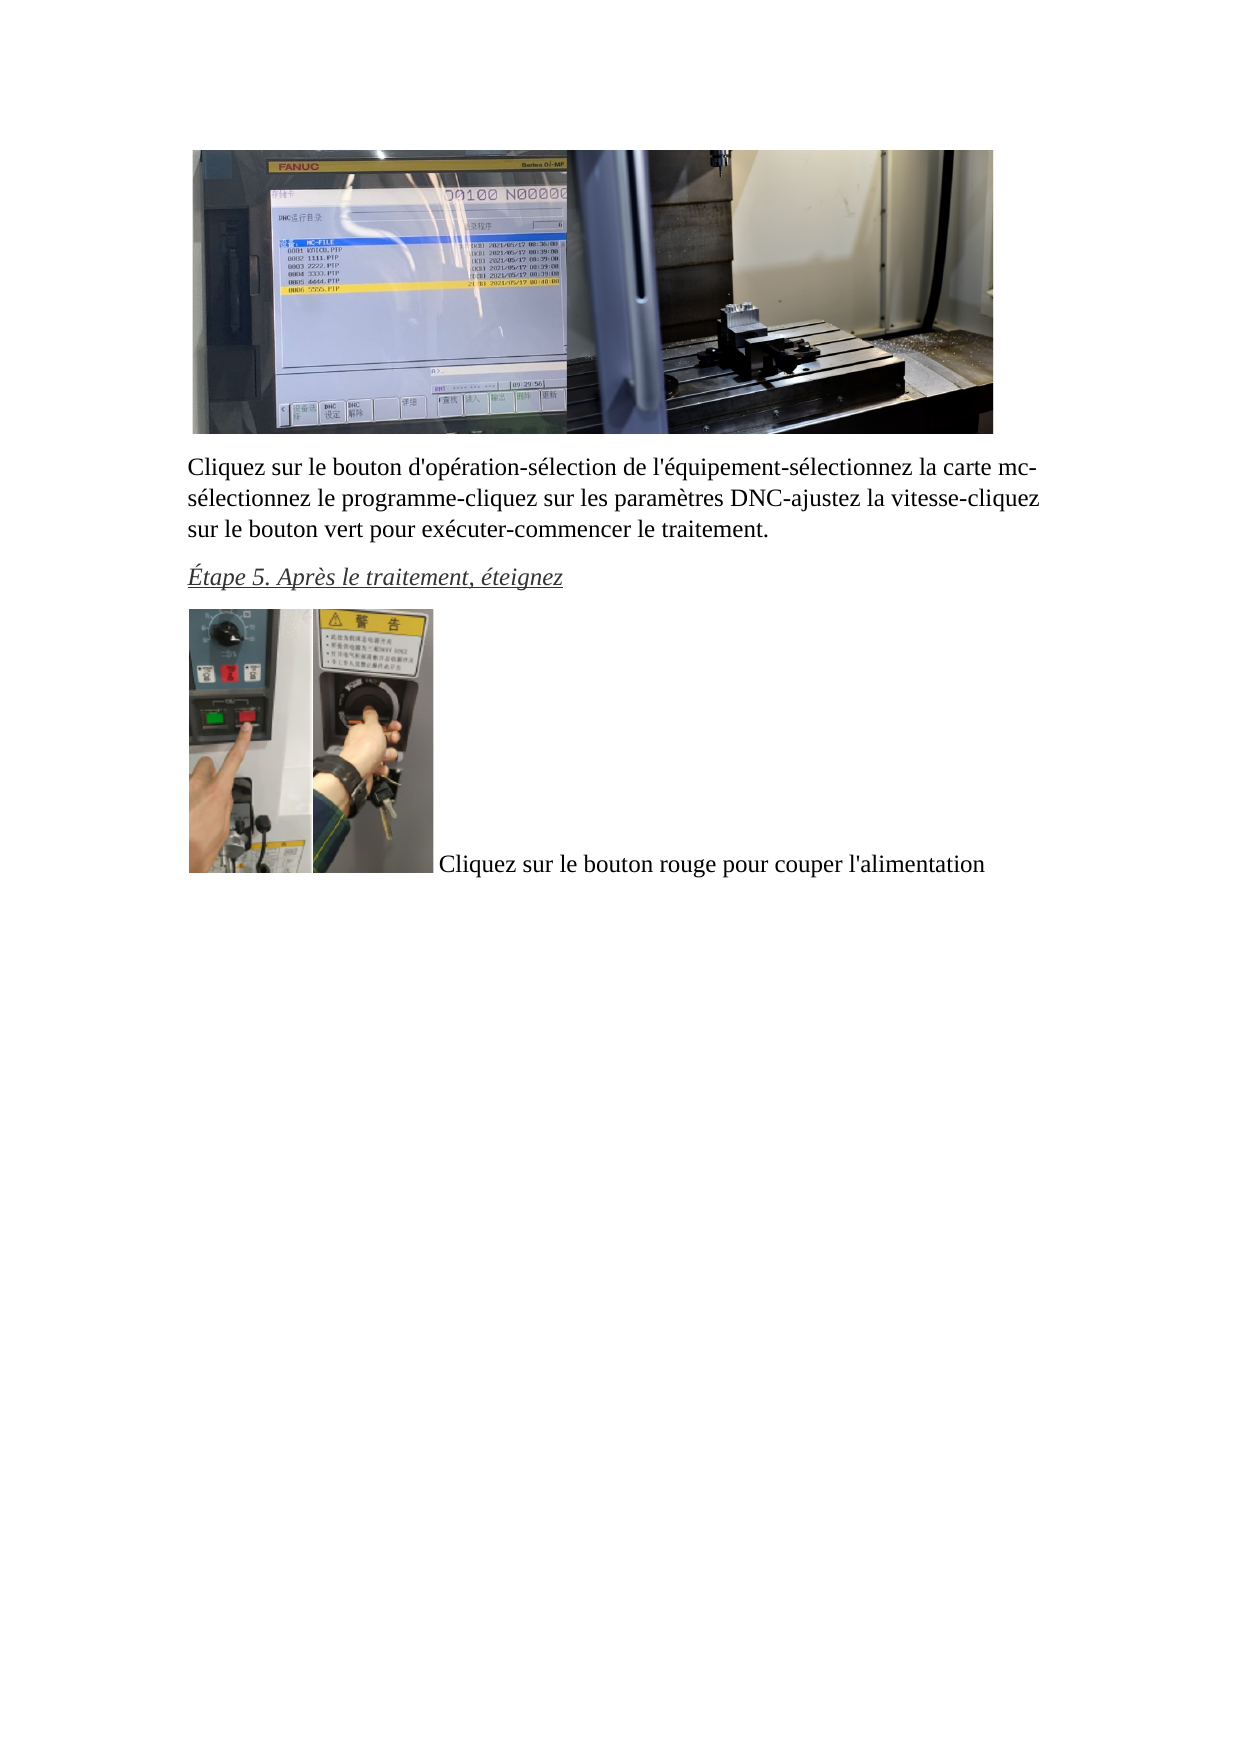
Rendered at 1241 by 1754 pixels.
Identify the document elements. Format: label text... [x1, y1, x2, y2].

text Étape 5. Après le traitement, éteignez [187, 562, 1053, 591]
picture [187, 609, 434, 873]
picture [192, 150, 994, 434]
text Cliquez sur le bouton d'opération-sélection de l'équipement-sélectionnez la carte mc-sélectionnez le programme-cliquez sur les paramètres DNC-ajustez la vitesse-cliquez sur le bouton vert pour exécuter-commencer le traitement. [187, 452, 1053, 543]
